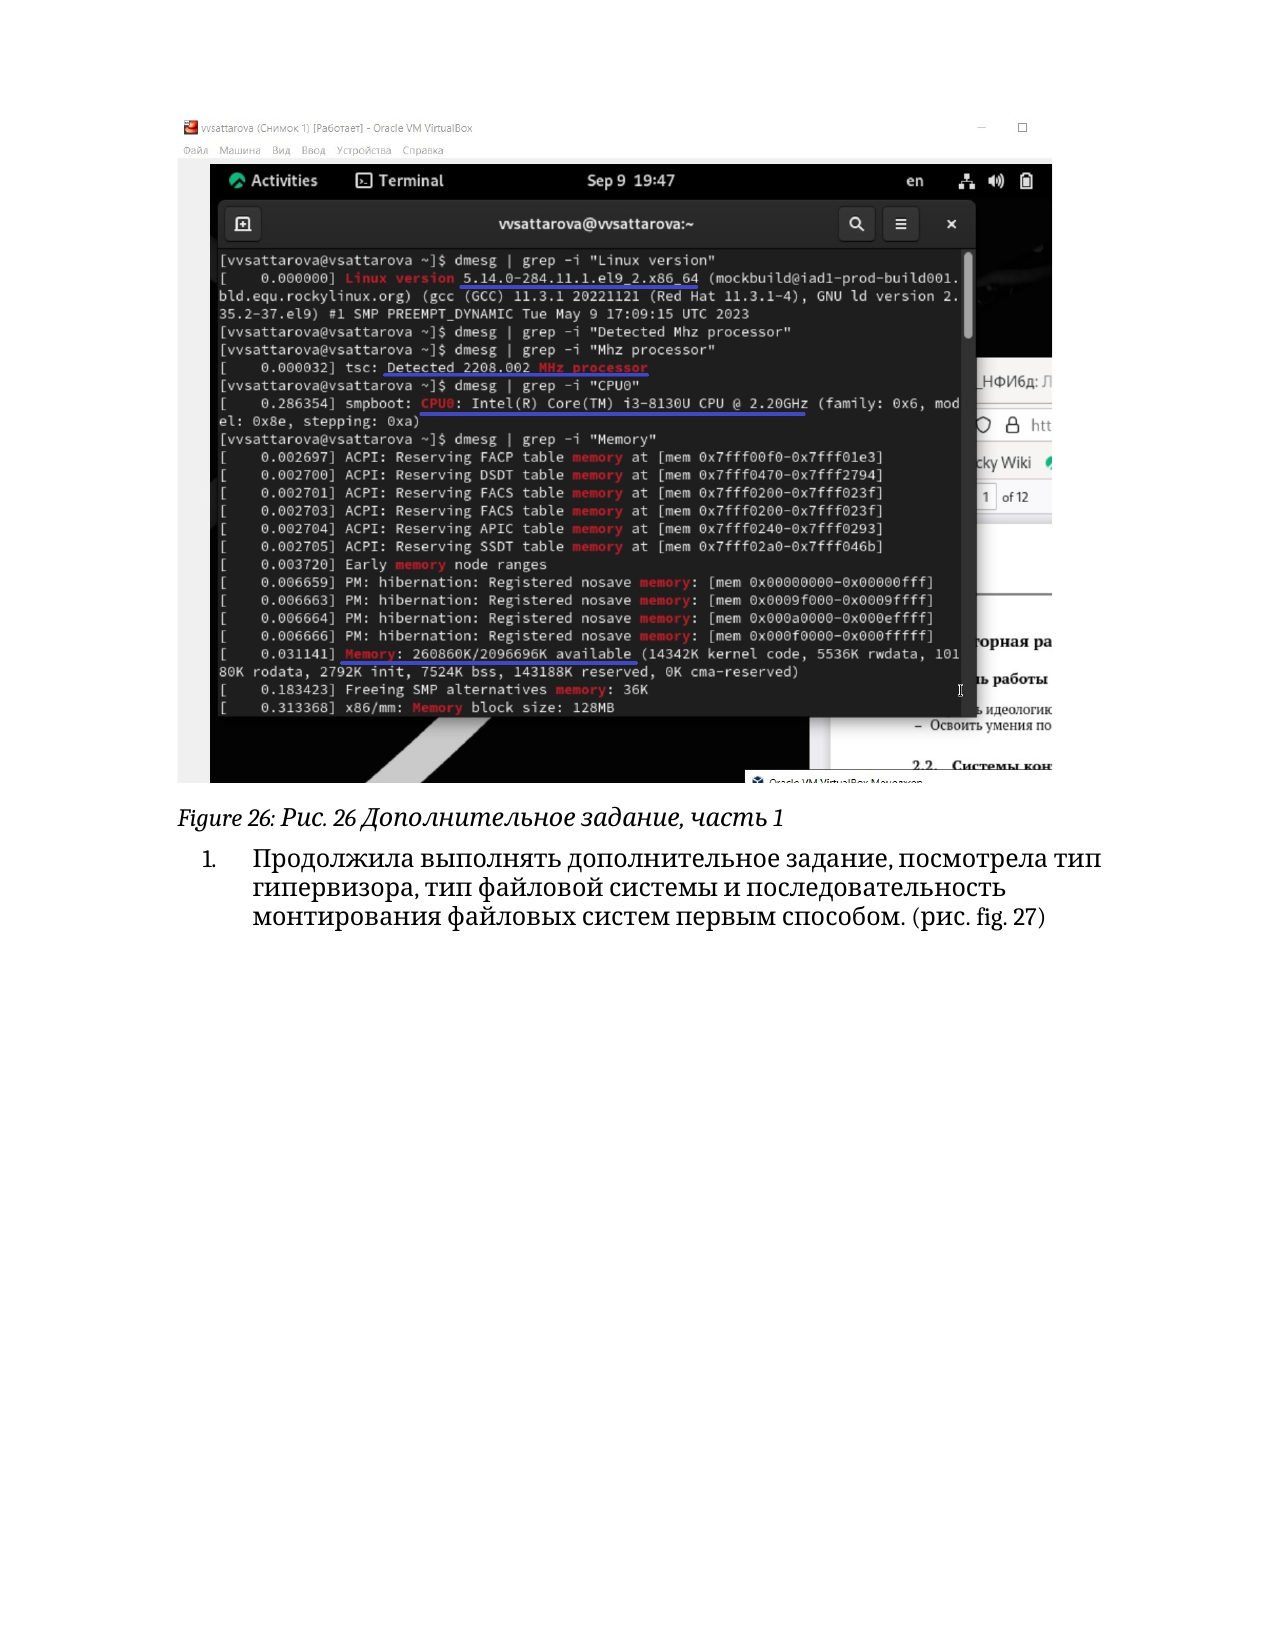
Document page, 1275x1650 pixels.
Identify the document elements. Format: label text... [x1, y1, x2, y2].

picture [177, 118, 1053, 783]
text Figure 26: Рис. 26 Дополнительное задание, часть 1 [177, 804, 1186, 832]
list Продолжила выполнять дополнительное задание, посмотрела тип гипервизора, тип файловой системы и последовательность монтирования файловых систем первым способом. (рис. fig. 27) [202, 845, 1186, 931]
